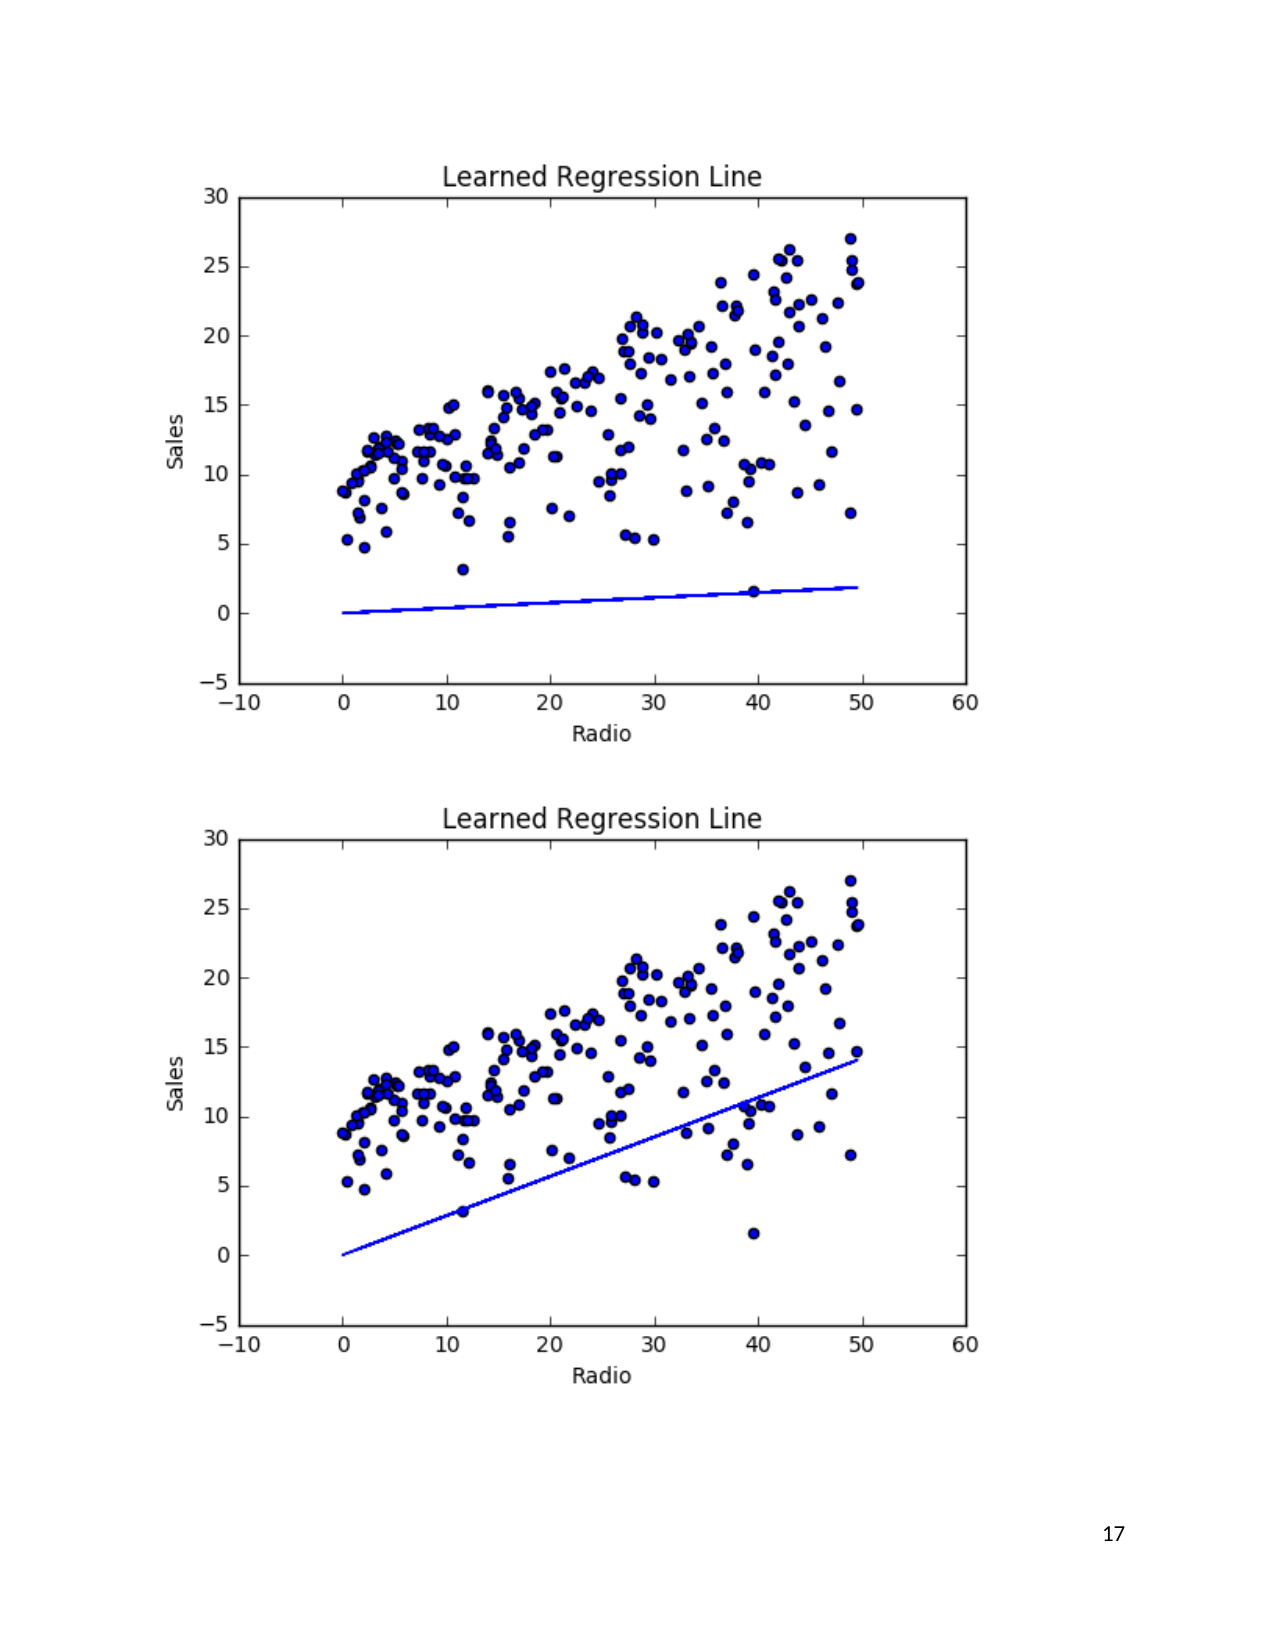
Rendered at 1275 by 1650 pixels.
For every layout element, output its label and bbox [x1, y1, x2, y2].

picture [150, 791, 994, 1404]
picture [150, 150, 994, 762]
